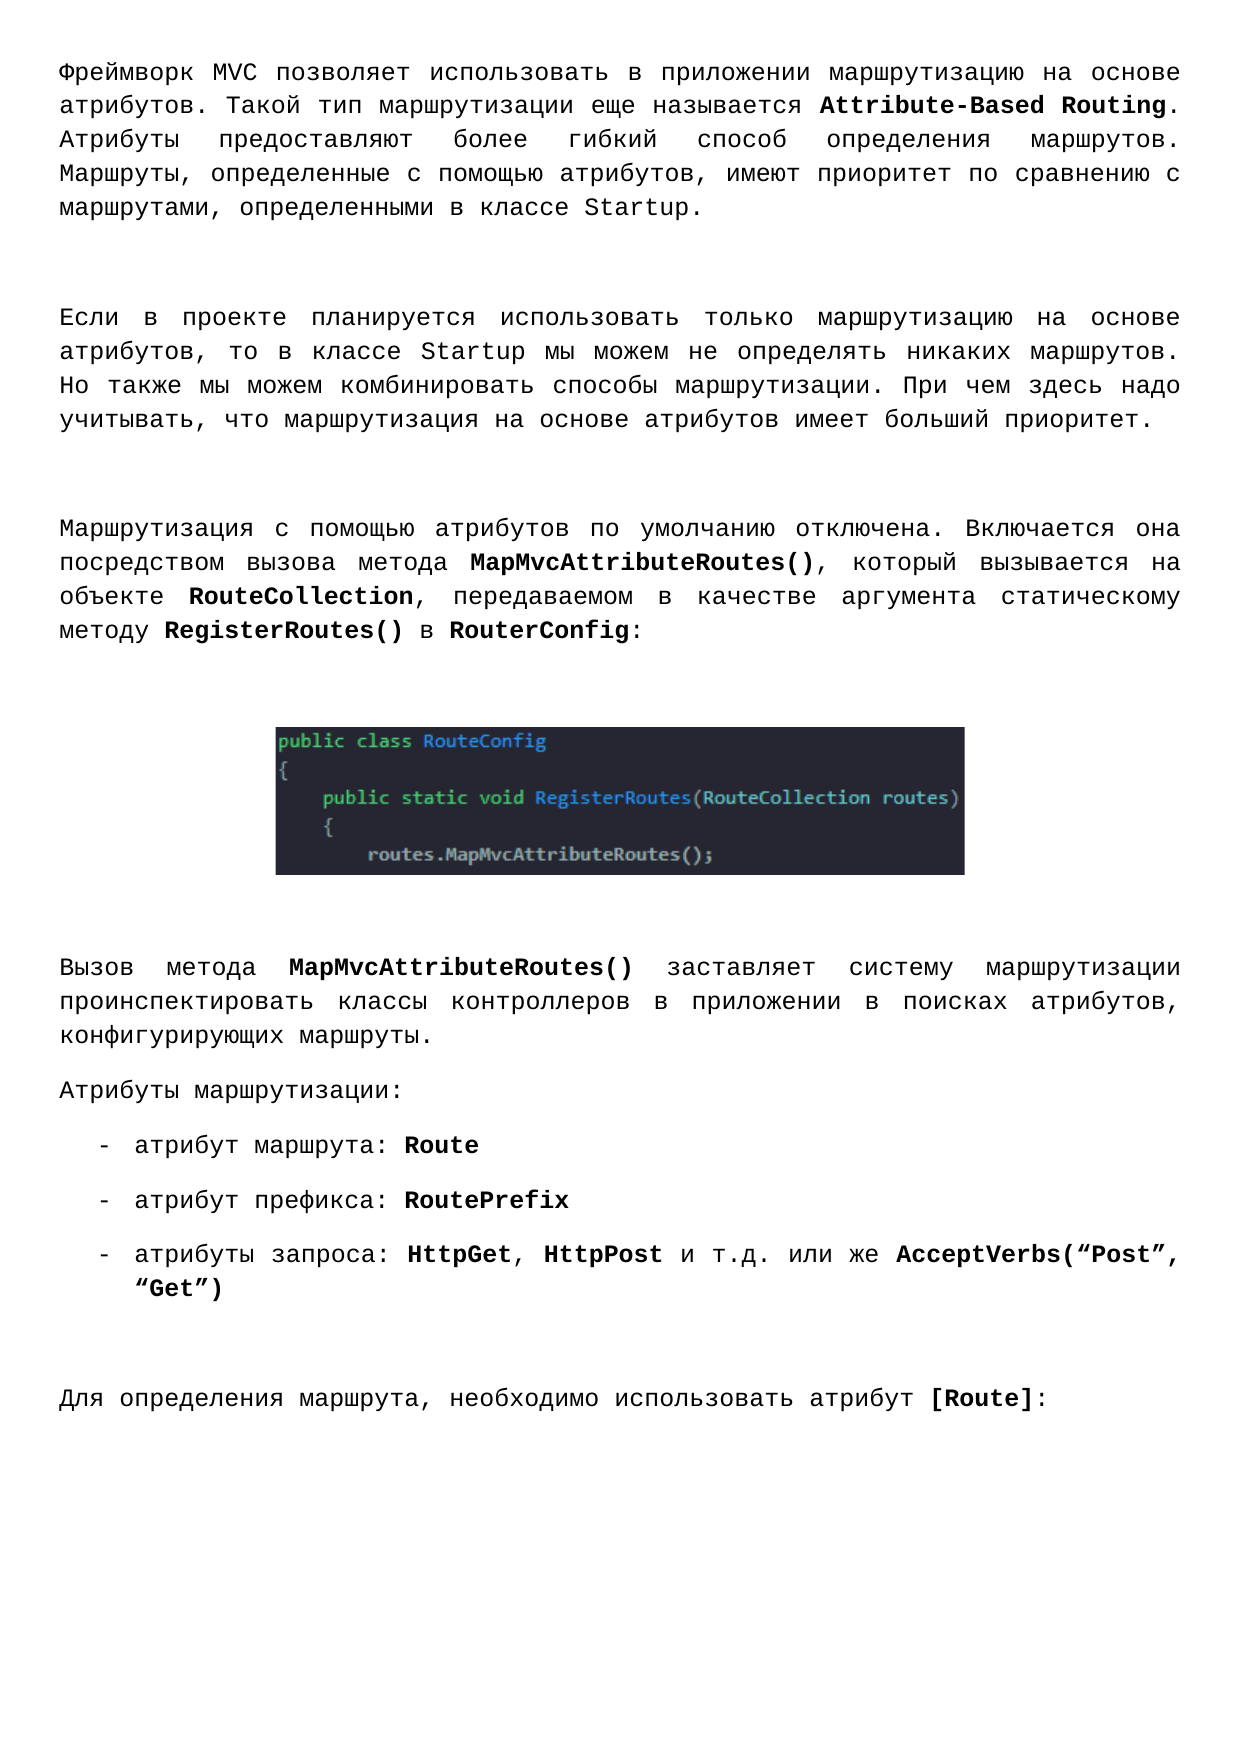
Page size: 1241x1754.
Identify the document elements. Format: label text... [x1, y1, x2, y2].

picture [275, 727, 965, 875]
list атрибуты запроса: HttpGet, HttpPost и т.д. или же AcceptVerbs(“Post”, “Get”) [97, 1242, 1181, 1304]
text Маршрутизация с помощью атрибутов по умолчанию отключена. Включается она посредством вызова метода MapMvcAttributeRoutes(), который вызывается на объекте RouteCollection, передаваемом в качестве аргумента статическому методу RegisterRoutes() в RouterConfig: [59, 516, 1181, 646]
text Атрибуты маршрутизации: [59, 1078, 1181, 1106]
list атрибут префикса: RoutePrefix [97, 1187, 1181, 1216]
text Вызов метода MapMvcAttributeRoutes() заставляет систему маршрутизации проинспектировать классы контроллеров в приложении в поисках атрибутов, конфигурирующих маршруты. [59, 955, 1181, 1051]
text Фреймворк MVC позволяет использовать в приложении маршрутизацию на основе атрибутов. Такой тип маршрутизации еще называется Attribute-Based Routing. Атрибуты предоставляют более гибкий способ определения маршрутов. Маршруты, определенные с помощью атрибутов, имеют приоритет по сравнению с маршрутами, определенными в классе Startup. [59, 59, 1181, 223]
list атрибут маршрута: Route [97, 1132, 1181, 1161]
text Если в проекте планируется использовать только маршрутизацию на основе атрибутов, то в классе Startup мы можем не определять никаких маршрутов. Но также мы можем комбинировать способы маршрутизации. При чем здесь надо учитывать, что маршрутизация на основе атрибутов имеет больший приоритет. [59, 304, 1181, 435]
text Для определения маршрута, необходимо использовать атрибут [Route]: [59, 1386, 1181, 1414]
